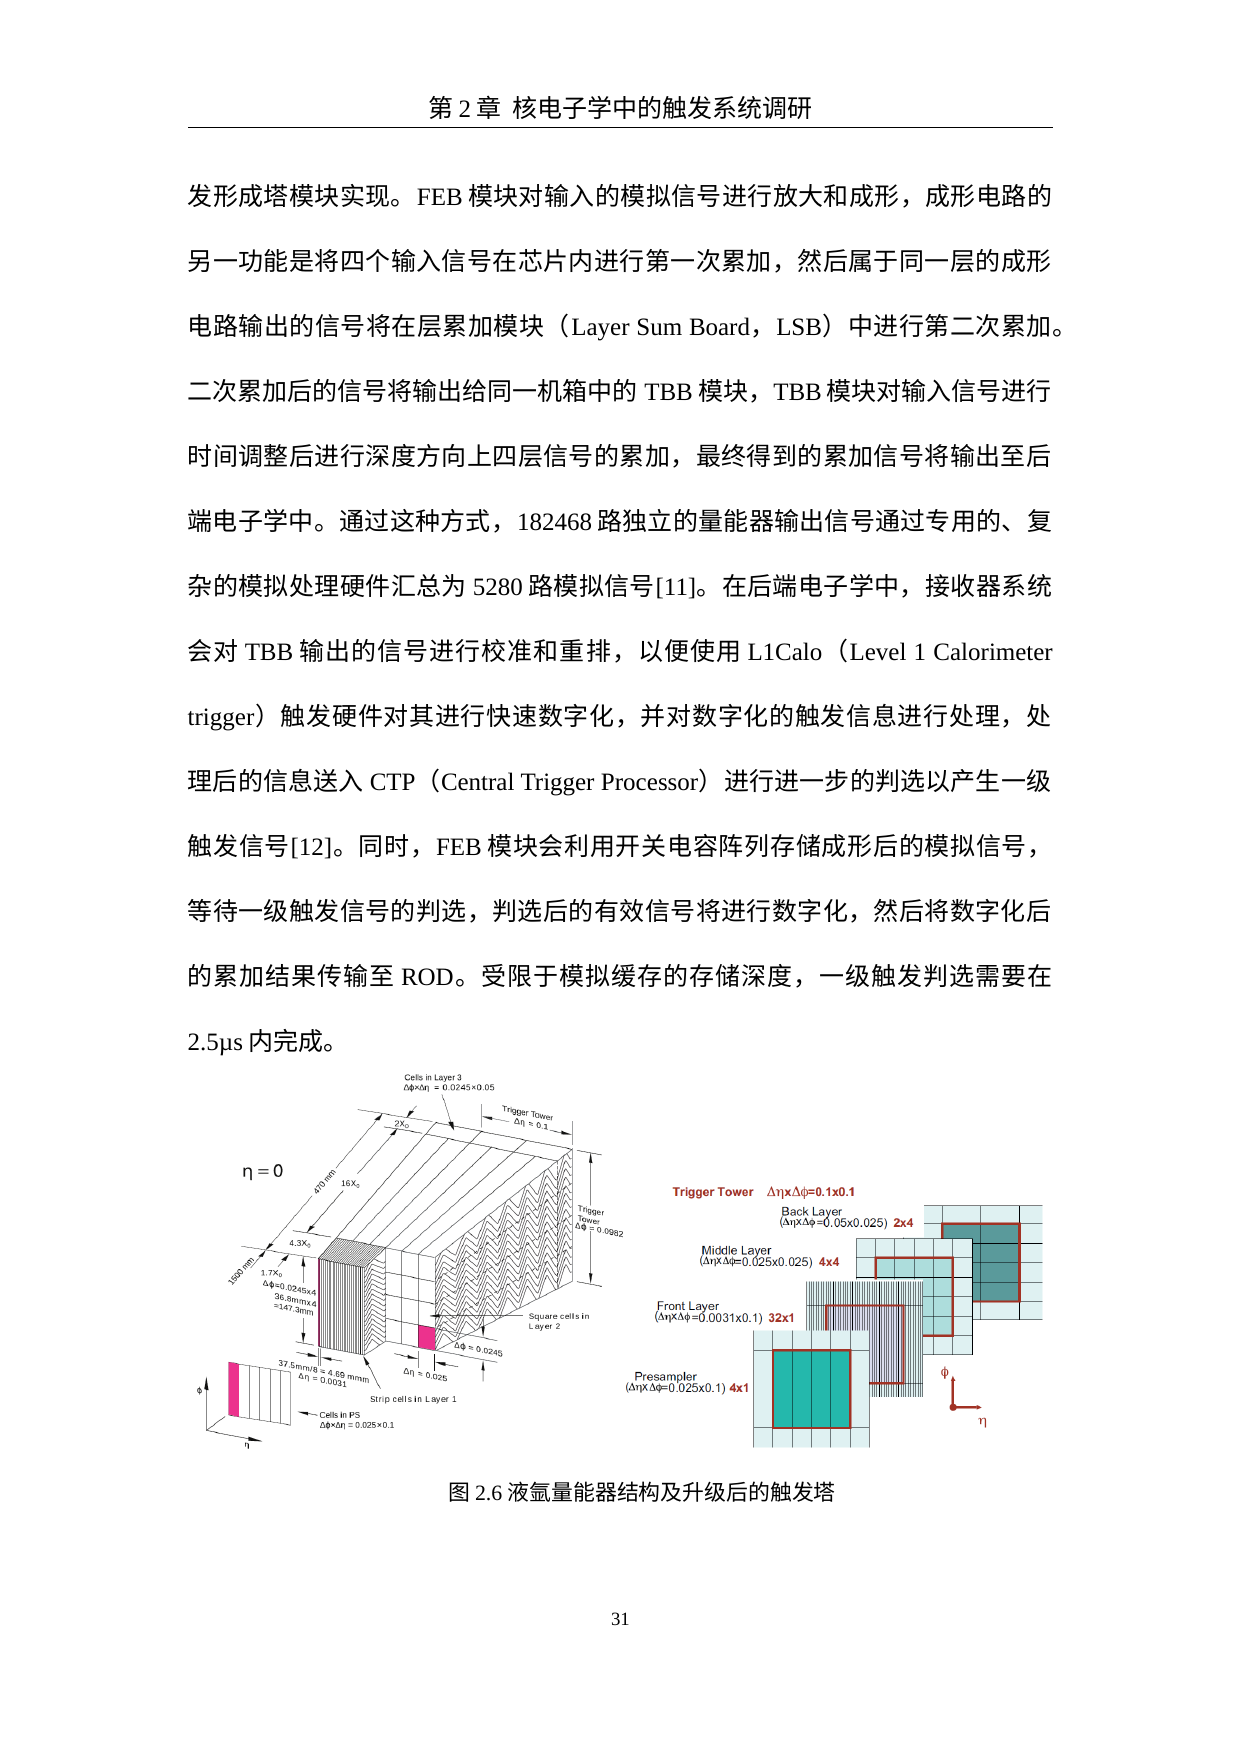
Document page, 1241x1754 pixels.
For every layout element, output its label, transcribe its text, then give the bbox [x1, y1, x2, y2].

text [187, 162, 1053, 1072]
picture [193, 1072, 1047, 1450]
text 图2.6 液氩量能器结构及升级后的触发塔 [187, 1474, 1053, 1507]
